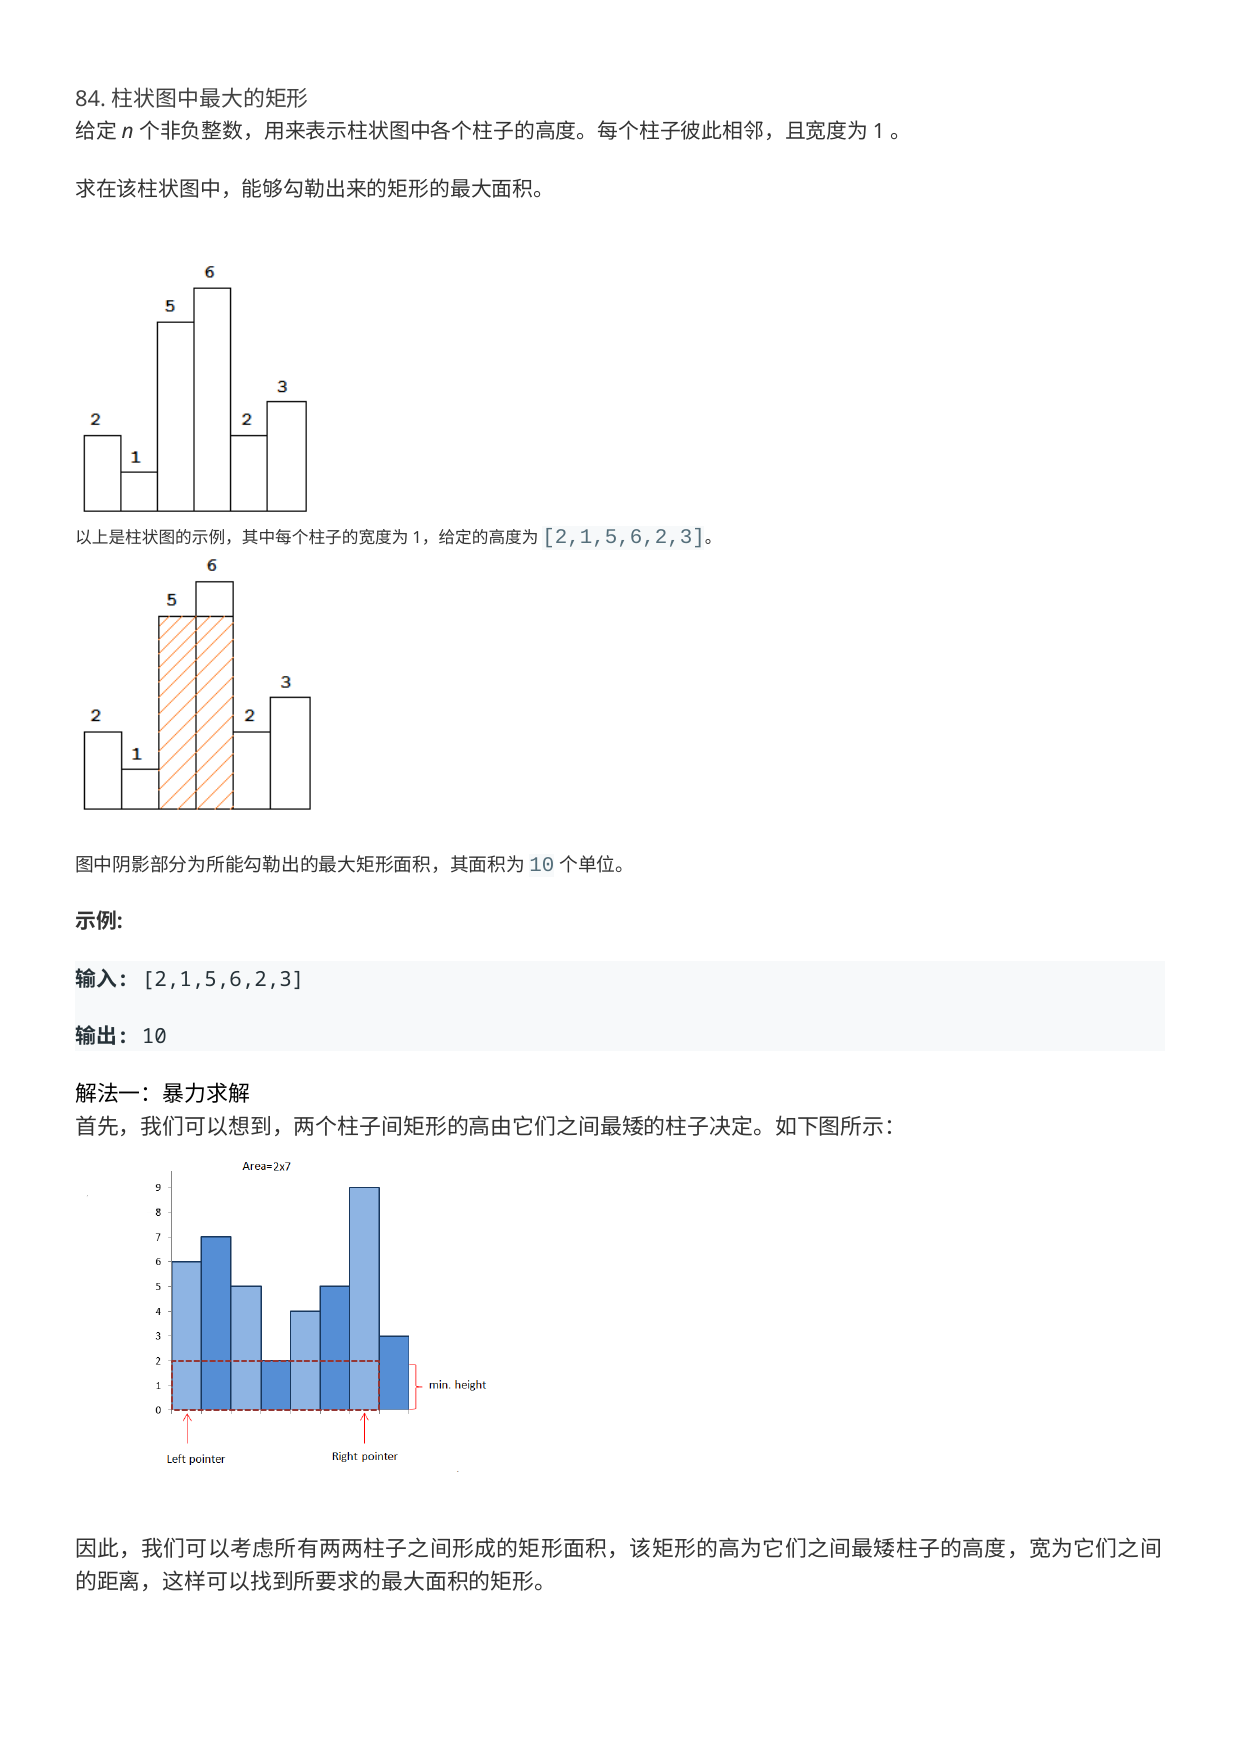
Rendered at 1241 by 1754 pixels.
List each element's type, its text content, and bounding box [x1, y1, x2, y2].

text 以上是柱状图的示例，其中每个柱子的宽度为 1，给定的高度为 [2,1,5,6,2,3]。 [75, 521, 1165, 553]
picture [75, 1140, 533, 1500]
text 求在该柱状图中，能够勾勒出来的矩形的最大面积。 [75, 171, 1165, 203]
picture [75, 553, 316, 815]
text 输出: 10 [75, 1018, 1165, 1051]
text 示例: [75, 903, 1165, 936]
text 解法一：暴力求解 [75, 1076, 1165, 1108]
text 输入: [2,1,5,6,2,3] [75, 961, 1165, 993]
subtitle 84. 柱状图中最大的矩形 [75, 81, 1165, 113]
text 给定 n 个非负整数，用来表示柱状图中各个柱子的高度。每个柱子彼此相邻，且宽度为 1 。 [75, 113, 1165, 146]
text 图中阴影部分为所能勾勒出的最大矩形面积，其面积为 10 个单位。 [75, 846, 1165, 878]
text 首先，我们可以想到，两个柱子间矩形的高由它们之间最矮的柱子决定。如下图所示： [75, 1108, 1165, 1141]
text 因此，我们可以考虑所有两两柱子之间形成的矩形面积，该矩形的高为它们之间最矮柱子的高度，宽为它们之间的距离，这样可以找到所要求的最大面积的矩形。 [75, 1563, 1165, 1596]
picture [75, 260, 312, 517]
